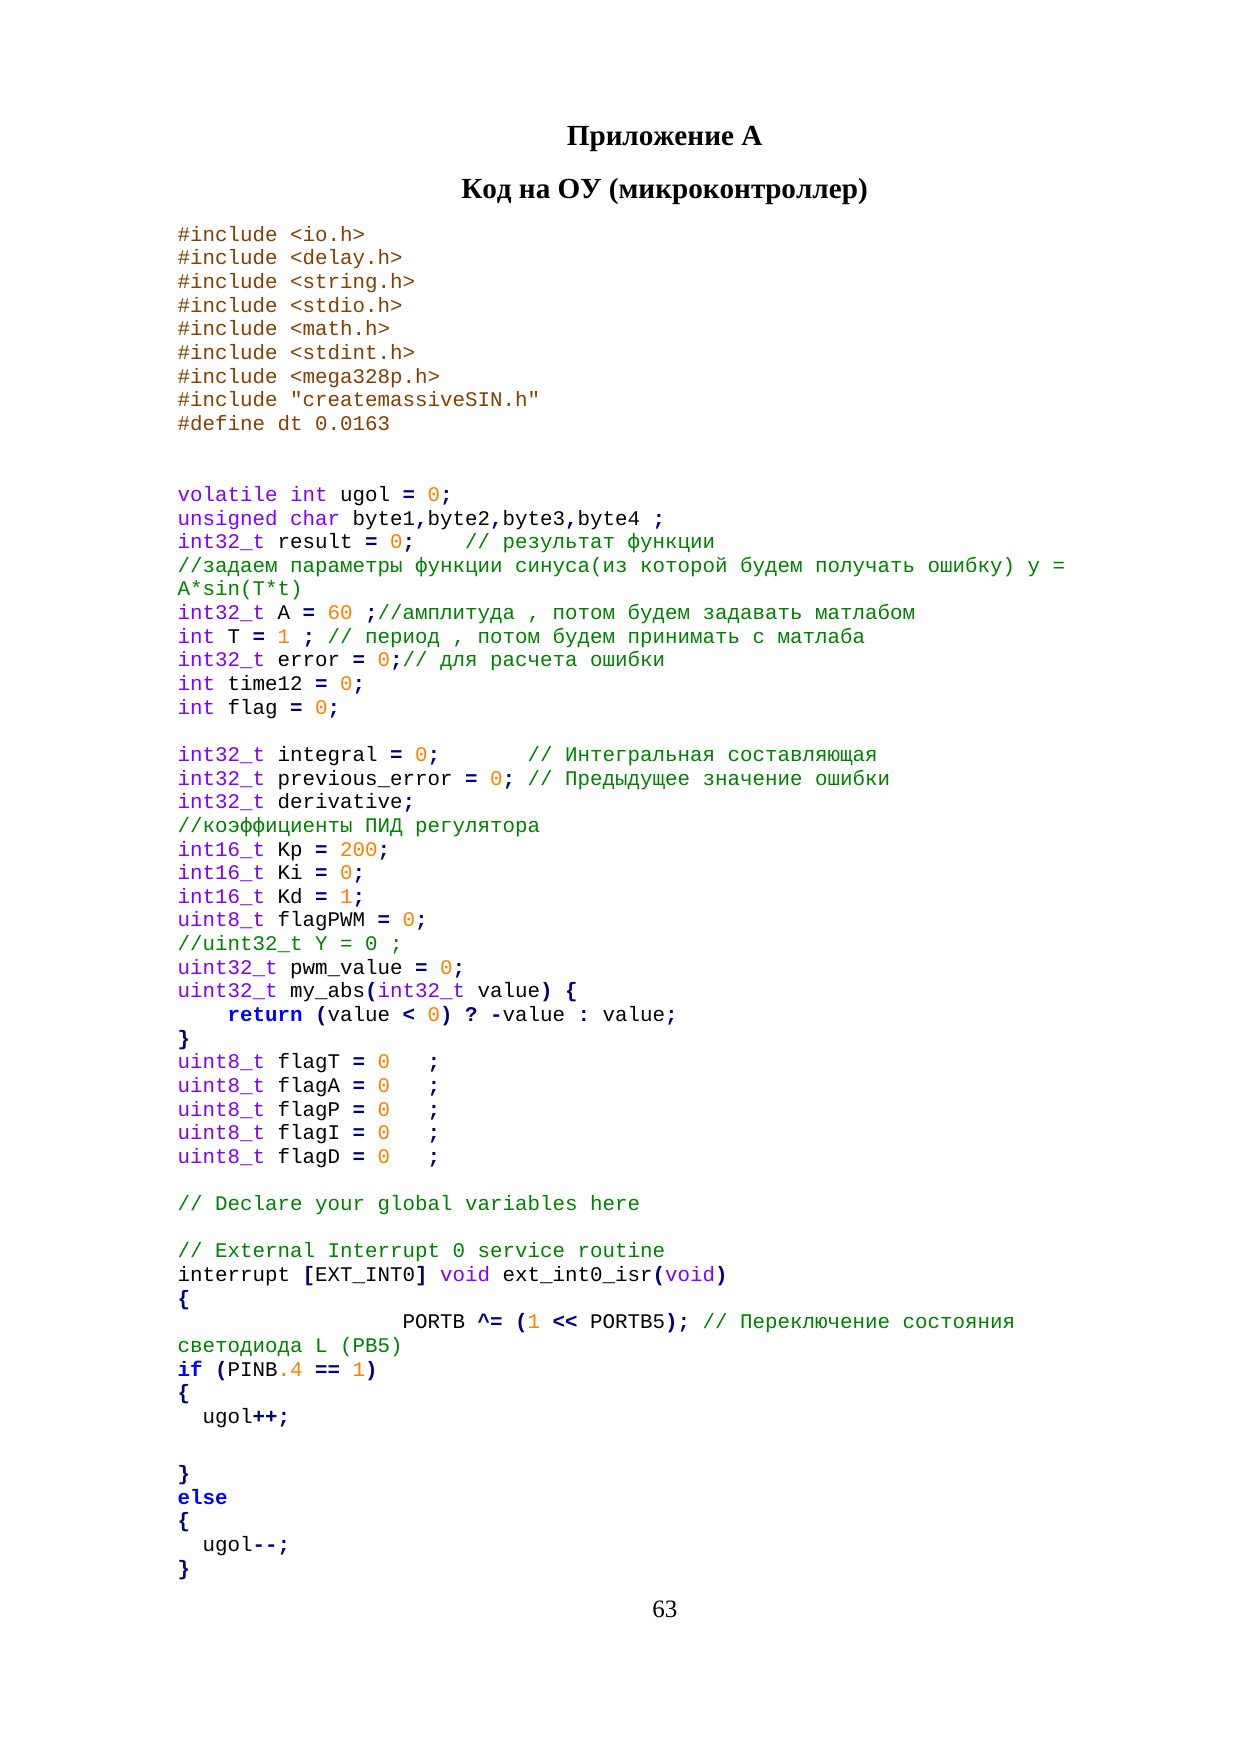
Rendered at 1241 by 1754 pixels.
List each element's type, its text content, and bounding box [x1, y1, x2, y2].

text uint8_t flagPWM = 0; [177, 909, 1152, 933]
text // External Interrupt 0 service routine [177, 1241, 1152, 1264]
text } [177, 1558, 1152, 1581]
text int T = 1 ; // период , потом будем принимать с матлаба [177, 626, 1152, 649]
text int flag = 0; [177, 697, 1152, 720]
text //uint32_t Y = 0 ; [177, 933, 1152, 957]
text } [177, 1028, 1152, 1051]
text int16_t Kp = 200; [177, 838, 1152, 862]
text PORTB ^= (1 << PORTB5); // Переключение состояния светодиода L (PB5) [177, 1311, 1152, 1359]
text int16_t Ki = 0; [177, 862, 1152, 886]
text #include "createmassiveSIN.h" [177, 389, 1152, 413]
text { [177, 1382, 1152, 1406]
text int16_t Kd = 1; [177, 886, 1152, 909]
text int32_t integral = 0; // Интегральная составляющая [177, 744, 1152, 768]
text if (PINB.4 == 1) [177, 1359, 1152, 1382]
text } [177, 1463, 1152, 1487]
text ugol++; [177, 1406, 1152, 1430]
text #include <string.h> [177, 271, 1152, 295]
text #include <io.h> [177, 224, 1152, 247]
text int32_t result = 0; // результат функции [177, 531, 1152, 555]
text uint8_t flagI = 0 ; [177, 1122, 1152, 1146]
text { [177, 1288, 1152, 1311]
text int32_t A = 60 ;//амплитуда , потом будем задавать матлабом [177, 602, 1152, 626]
text uint8_t flagD = 0 ; [177, 1146, 1152, 1169]
text #include <mega328p.h> [177, 366, 1152, 389]
text int time12 = 0; [177, 673, 1152, 697]
text // Declare your global variables here [177, 1193, 1152, 1217]
text Код на ОУ (микроконтроллер) [177, 171, 1152, 204]
text else [177, 1487, 1152, 1511]
text #include <stdint.h> [177, 342, 1152, 366]
text #include <stdio.h> [177, 295, 1152, 318]
text #include <math.h> [177, 318, 1152, 342]
text uint32_t pwm_value = 0; [177, 957, 1152, 980]
text #include <delay.h> [177, 247, 1152, 271]
text int32_t error = 0;// для расчета ошибки [177, 649, 1152, 673]
text unsigned char byte1,byte2,byte3,byte4 ; [177, 507, 1152, 531]
text ugol--; [177, 1534, 1152, 1558]
text Приложение А [177, 118, 1152, 152]
text uint32_t my_abs(int32_t value) { [177, 980, 1152, 1004]
text #define dt 0.0163 [177, 413, 1152, 437]
text { [177, 1511, 1152, 1534]
text interrupt [EXT_INT0] void ext_int0_isr(void) [177, 1264, 1152, 1288]
text //коэффициенты ПИД регулятора [177, 815, 1152, 838]
text uint8_t flagT = 0 ; [177, 1051, 1152, 1075]
text int32_t previous_error = 0; // Предыдущее значение ошибки [177, 768, 1152, 791]
text uint8_t flagA = 0 ; [177, 1075, 1152, 1099]
text uint8_t flagP = 0 ; [177, 1099, 1152, 1122]
text //задаем параметры функции синуса(из которой будем получать ошибку) y = A*sin(T*t) [177, 555, 1152, 602]
text volatile int ugol = 0; [177, 484, 1152, 507]
text return (value < 0) ? -value : value; [177, 1004, 1152, 1028]
text int32_t derivative; [177, 791, 1152, 815]
